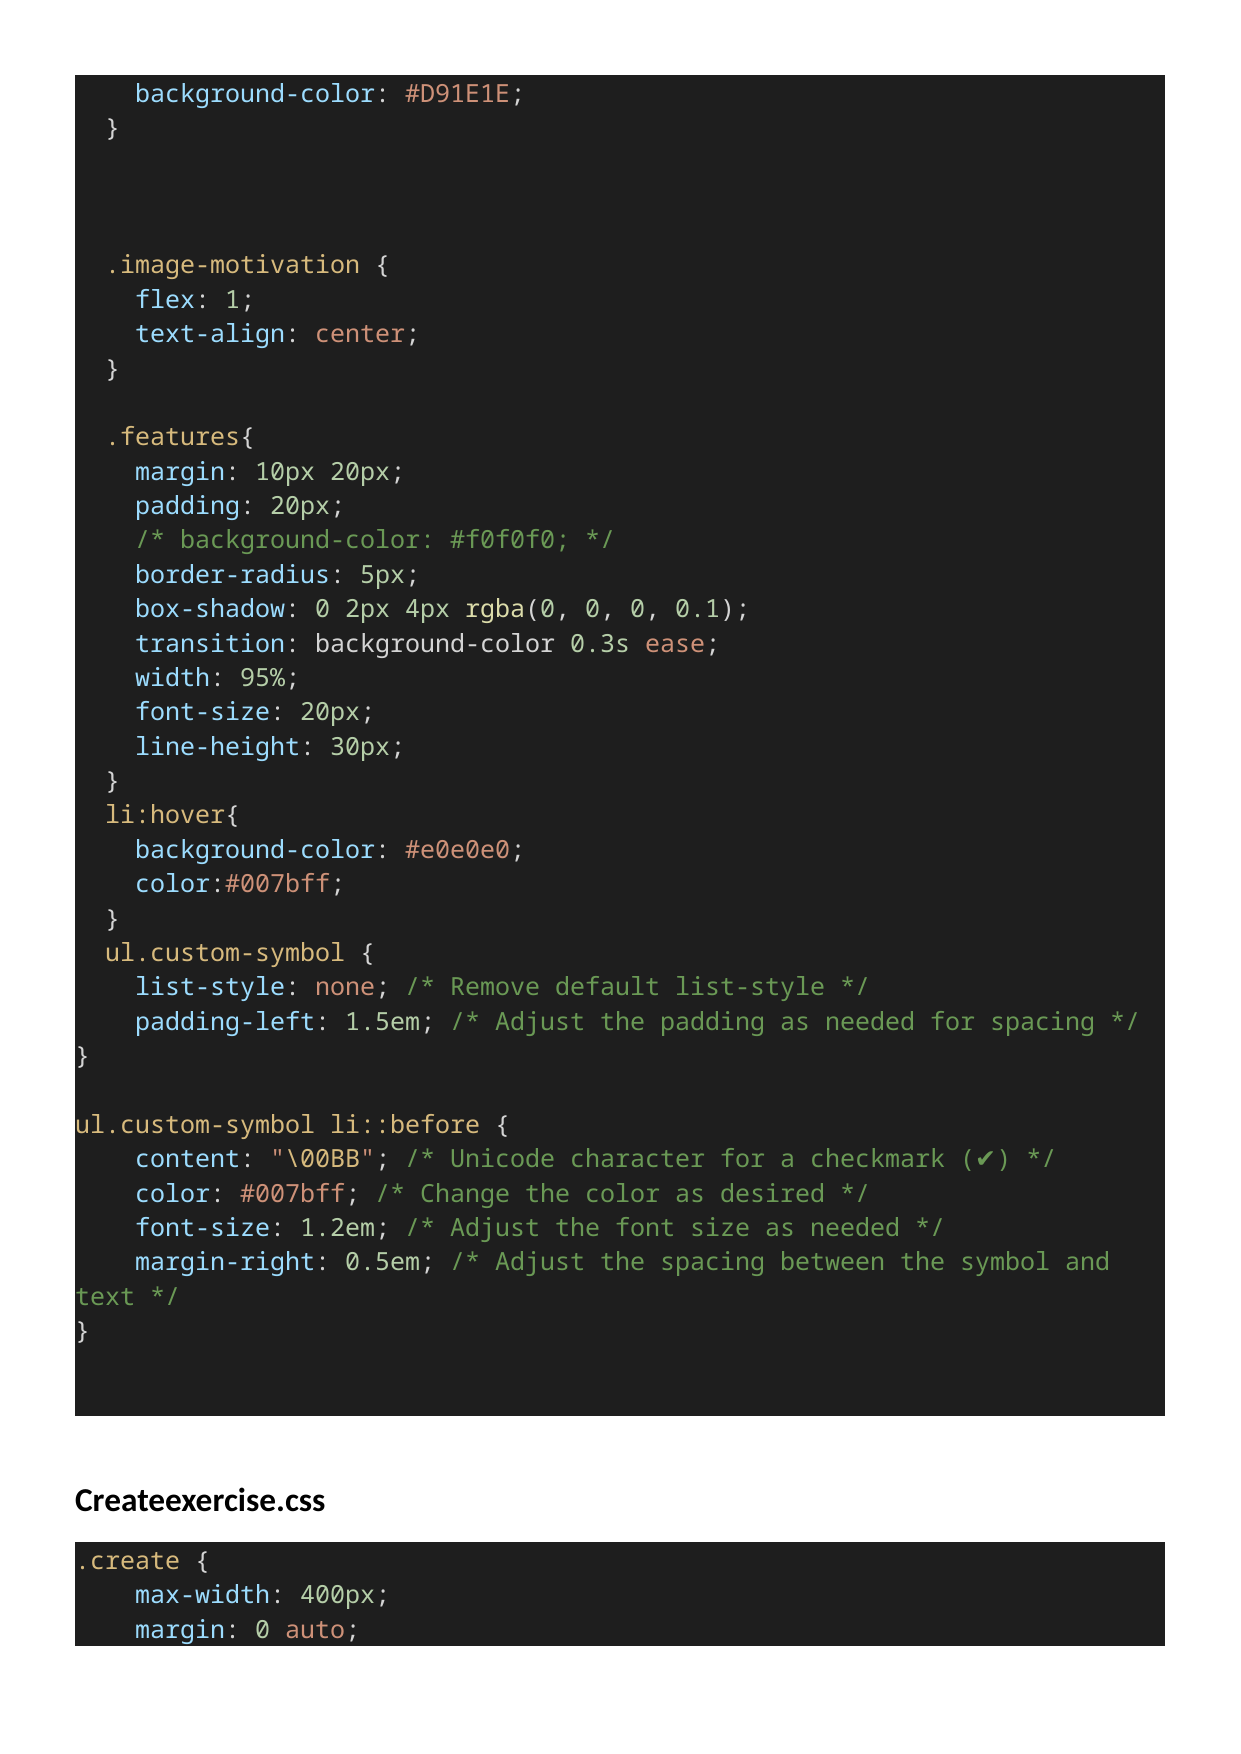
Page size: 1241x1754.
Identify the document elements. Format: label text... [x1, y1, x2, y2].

text .image-motivation { [75, 247, 1165, 281]
text transition: background-color 0.3s ease; [75, 625, 1165, 659]
text ul.custom-symbol { [75, 934, 1165, 969]
text box-shadow: 0 2px 4px rgba(0, 0, 0, 0.1); [75, 591, 1165, 625]
text border-radius: 5px; [75, 556, 1165, 591]
text background-color: #e0e0e0; [75, 831, 1165, 866]
text color: #007bff; /* Change the color as desired */ [75, 1175, 1165, 1209]
text } [75, 350, 1165, 384]
text text-align: center; [75, 316, 1165, 350]
text } [75, 900, 1165, 934]
text } [75, 762, 1165, 797]
text padding: 20px; [75, 487, 1165, 522]
text margin: 0 auto; [75, 1611, 1165, 1646]
text Createexercise.css [75, 1479, 1165, 1520]
text padding-left: 1.5em; /* Adjust the padding as needed for spacing */ [75, 1003, 1165, 1037]
text list-style: none; /* Remove default list-style */ [75, 969, 1165, 1003]
text } [75, 1312, 1165, 1347]
text ul.custom-symbol li::before { [75, 1106, 1165, 1141]
text flex: 1; [75, 281, 1165, 316]
text max-width: 400px; [75, 1577, 1165, 1611]
text } [75, 109, 1165, 144]
text content: "\00BB"; /* Unicode character for a checkmark (✔) */ [75, 1141, 1165, 1175]
text li:hover{ [75, 797, 1165, 831]
text margin-right: 0.5em; /* Adjust the spacing between the symbol and text */ [75, 1244, 1165, 1312]
text } [75, 1037, 1165, 1072]
text font-size: 20px; [75, 694, 1165, 728]
text line-height: 30px; [75, 728, 1165, 762]
text color:#007bff; [75, 866, 1165, 900]
text /* background-color: #f0f0f0; */ [75, 522, 1165, 556]
text .features{ [75, 419, 1165, 453]
text width: 95%; [75, 659, 1165, 694]
text background-color: #D91E1E; [75, 75, 1165, 109]
text .create { [75, 1542, 1165, 1577]
text font-size: 1.2em; /* Adjust the font size as needed */ [75, 1209, 1165, 1244]
text margin: 10px 20px; [75, 453, 1165, 487]
